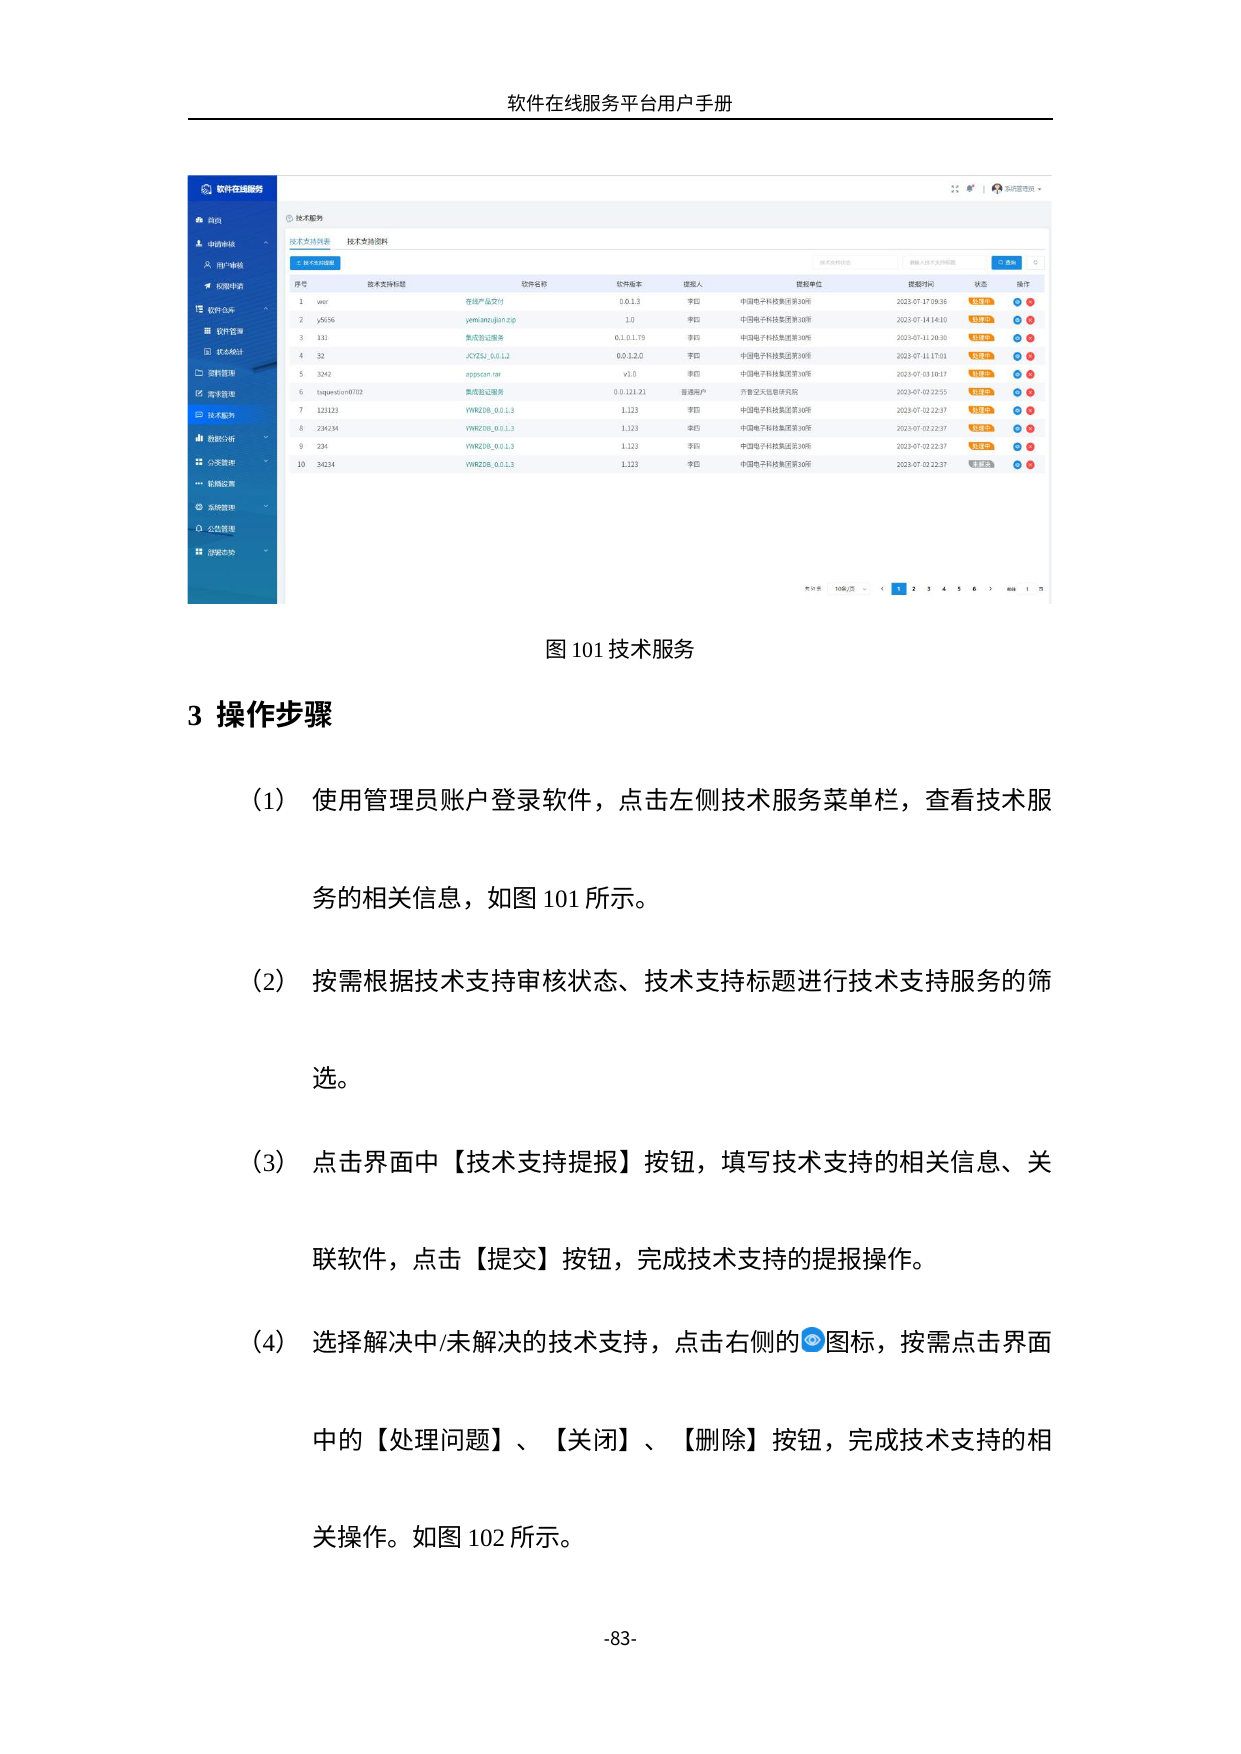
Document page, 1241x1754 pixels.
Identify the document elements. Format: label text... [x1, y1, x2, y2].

text 图101技术服务 [187, 632, 1053, 664]
list 点击界面中【技术支持提报】按钮，填写技术支持的相关信息、关联软件，点击【提交】按钮，完成技术支持的提报操作。 [238, 1128, 1053, 1290]
list 按需根据技术支持审核状态、技术支持标题进行技术支持服务的筛选。 [238, 947, 1053, 1109]
picture [187, 175, 1052, 604]
picture [801, 1327, 825, 1352]
text 3 操作步骤 [187, 680, 1053, 745]
